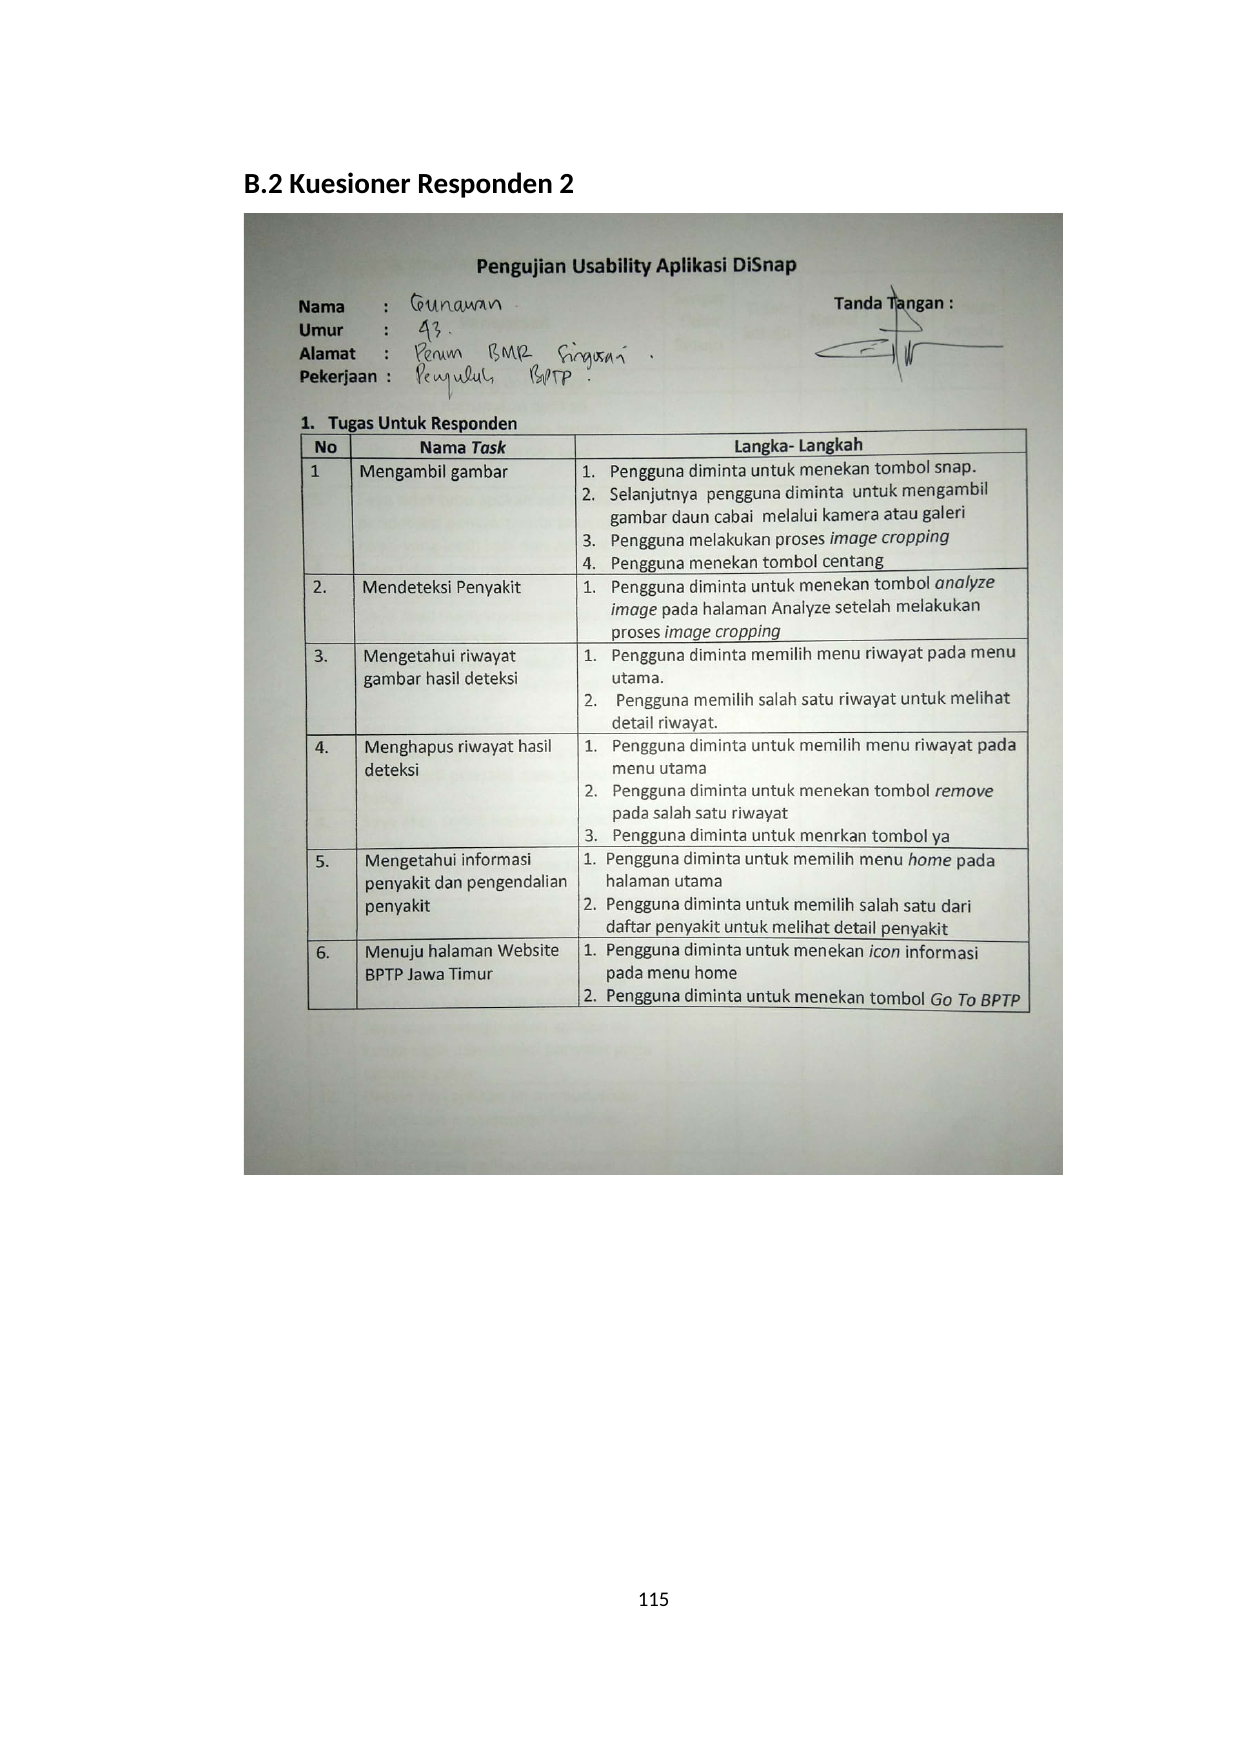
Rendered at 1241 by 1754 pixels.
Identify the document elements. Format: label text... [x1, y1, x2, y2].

picture [243, 213, 1063, 1175]
subtitle B.2 Kuesioner Responden 2 [244, 166, 1063, 201]
